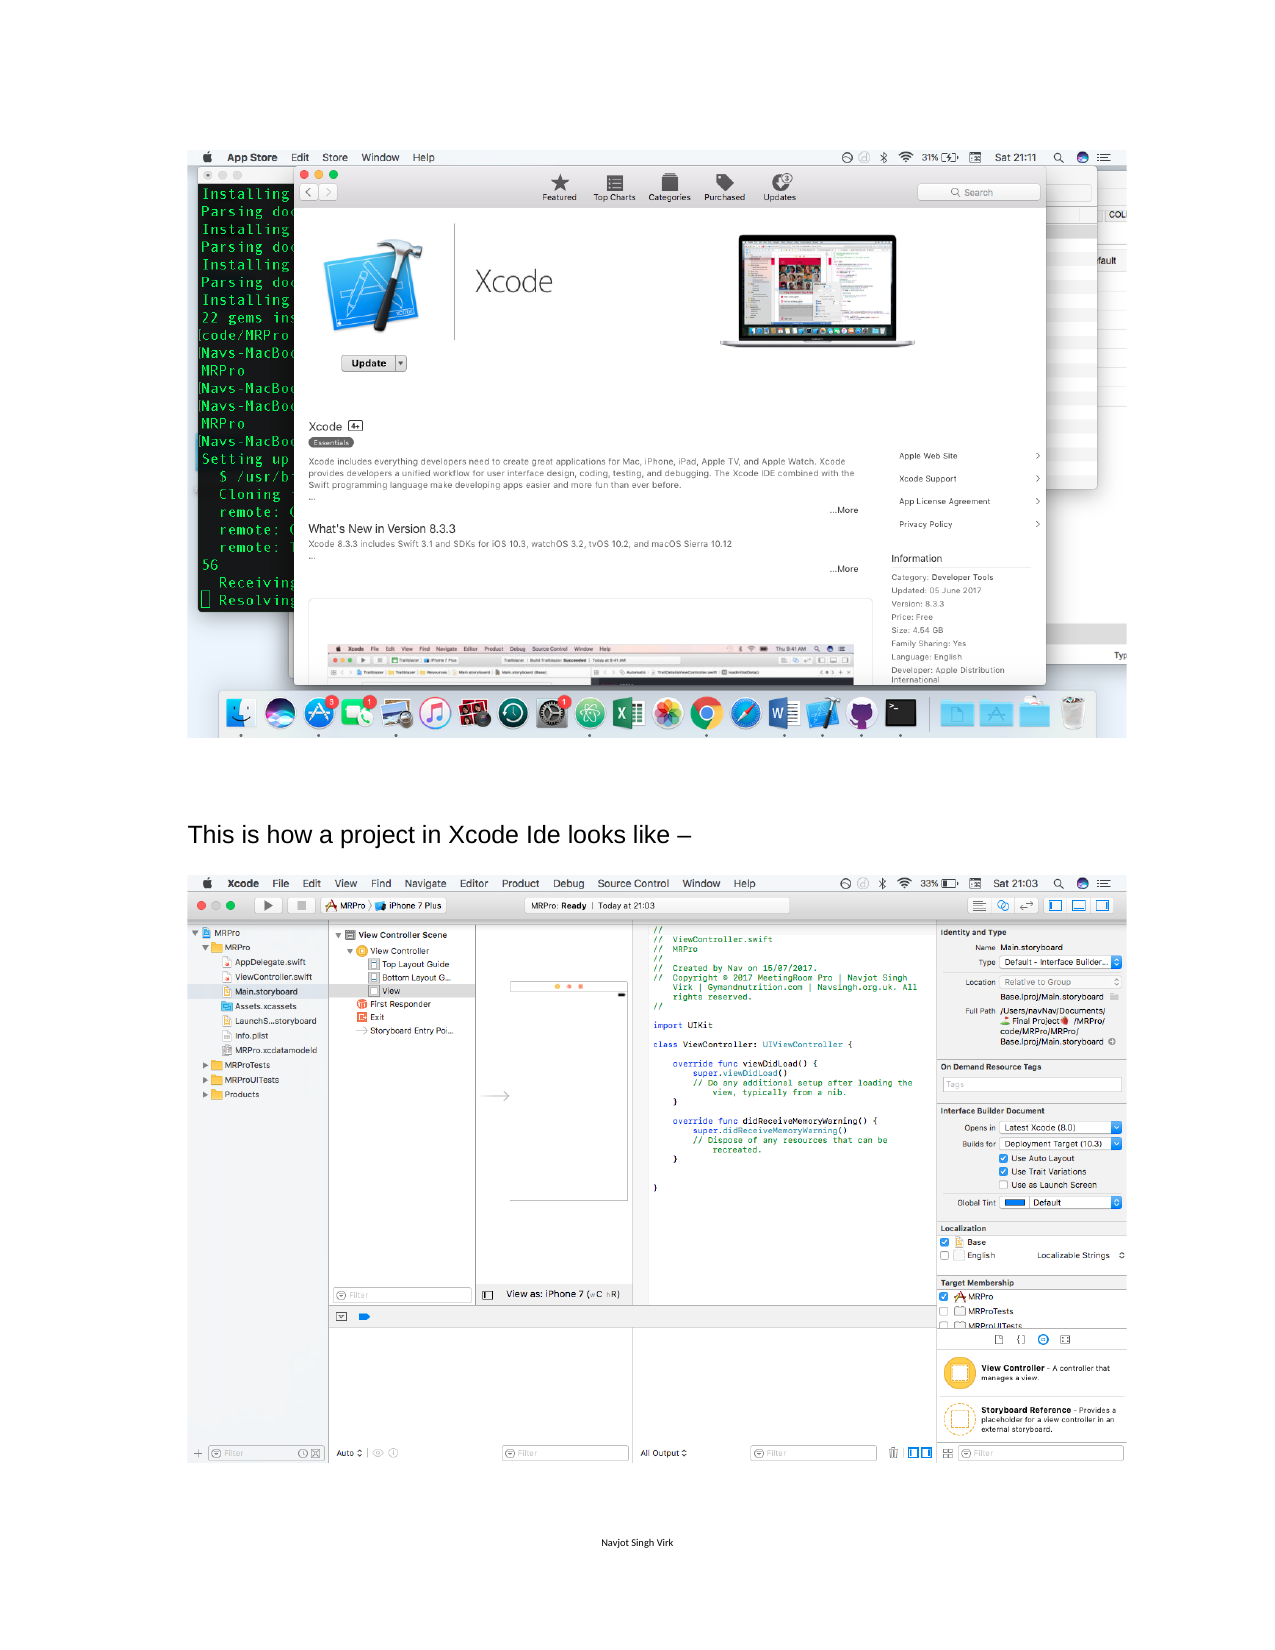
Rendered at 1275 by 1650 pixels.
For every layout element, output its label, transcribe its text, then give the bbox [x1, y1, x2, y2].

text This is how a project in Xcode Ide looks like – [187, 820, 1088, 848]
picture [187, 875, 1127, 1463]
picture [187, 150, 1127, 738]
